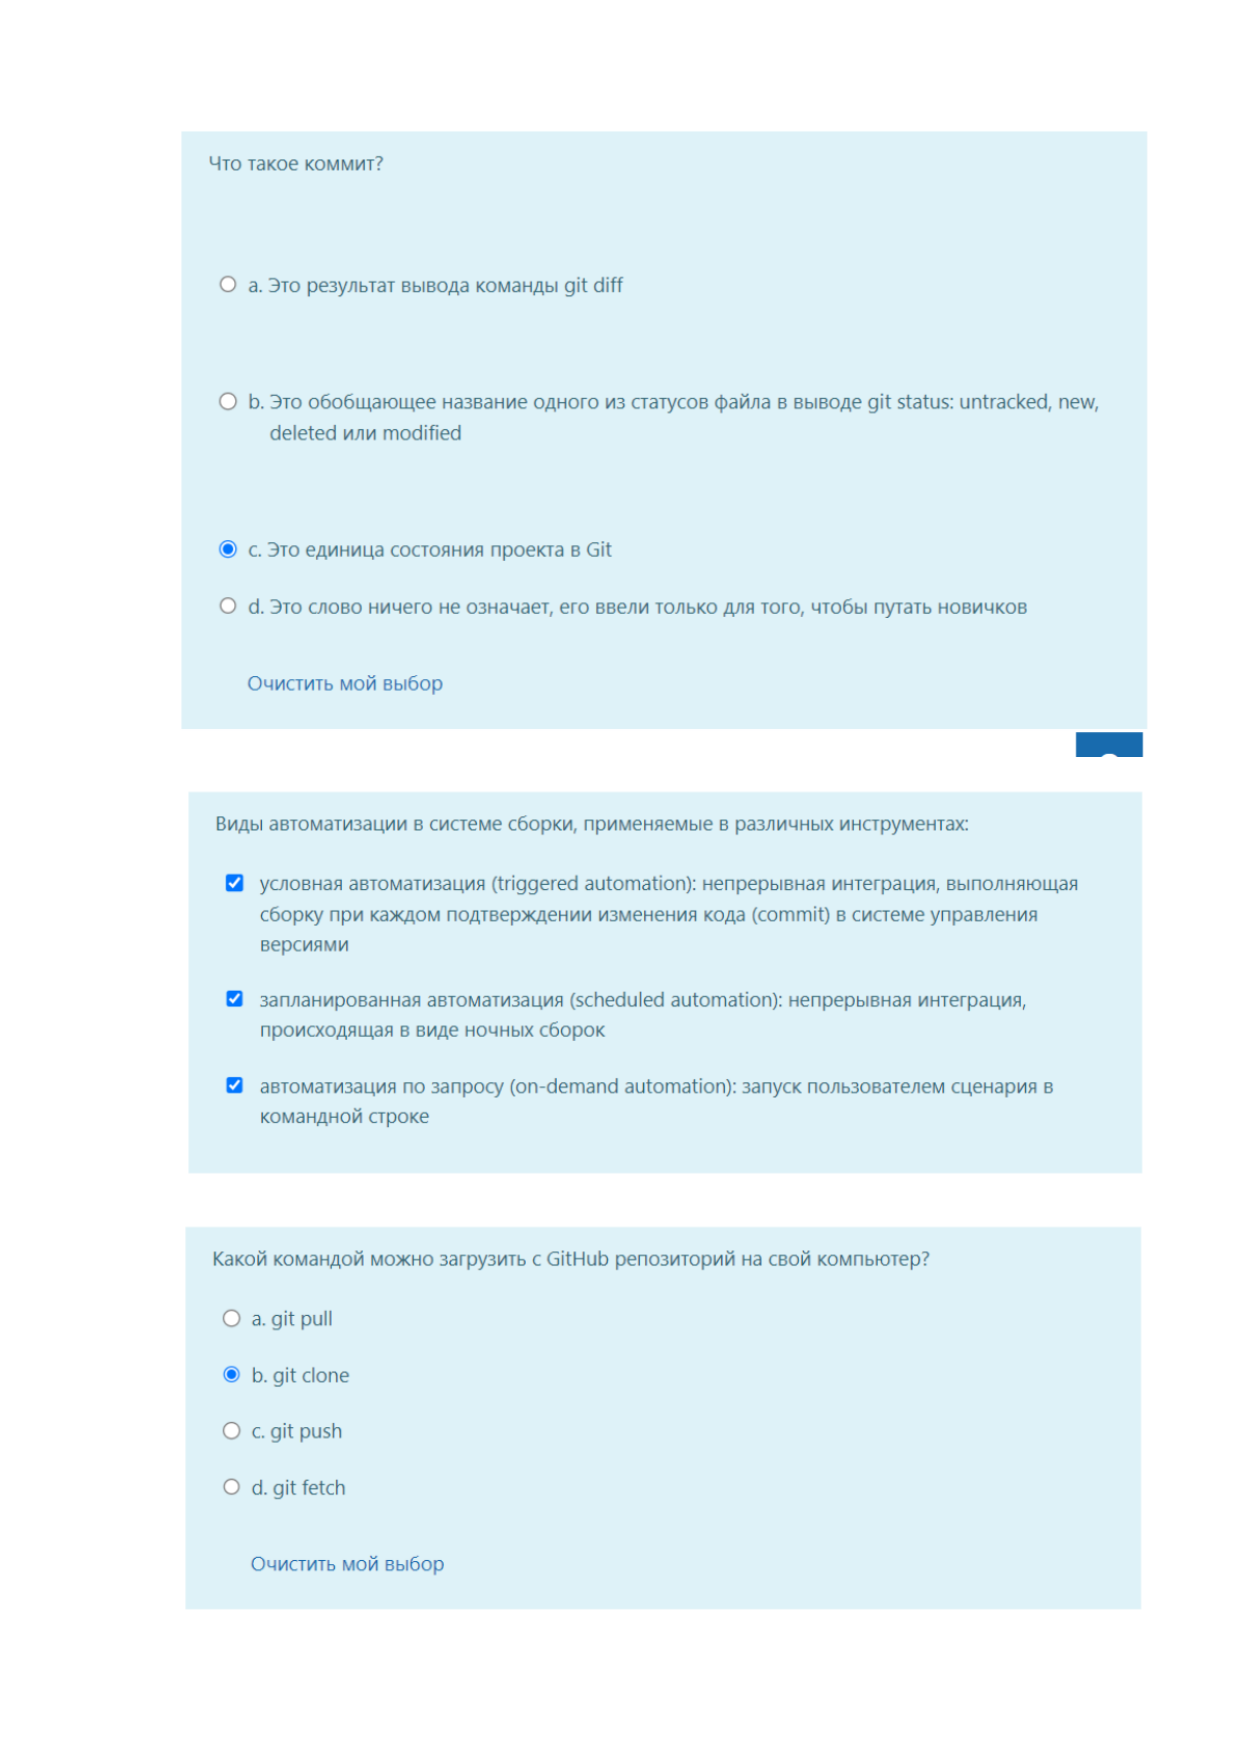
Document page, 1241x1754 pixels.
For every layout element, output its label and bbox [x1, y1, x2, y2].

picture [177, 118, 1152, 757]
picture [177, 775, 1152, 1194]
picture [177, 1212, 1152, 1630]
